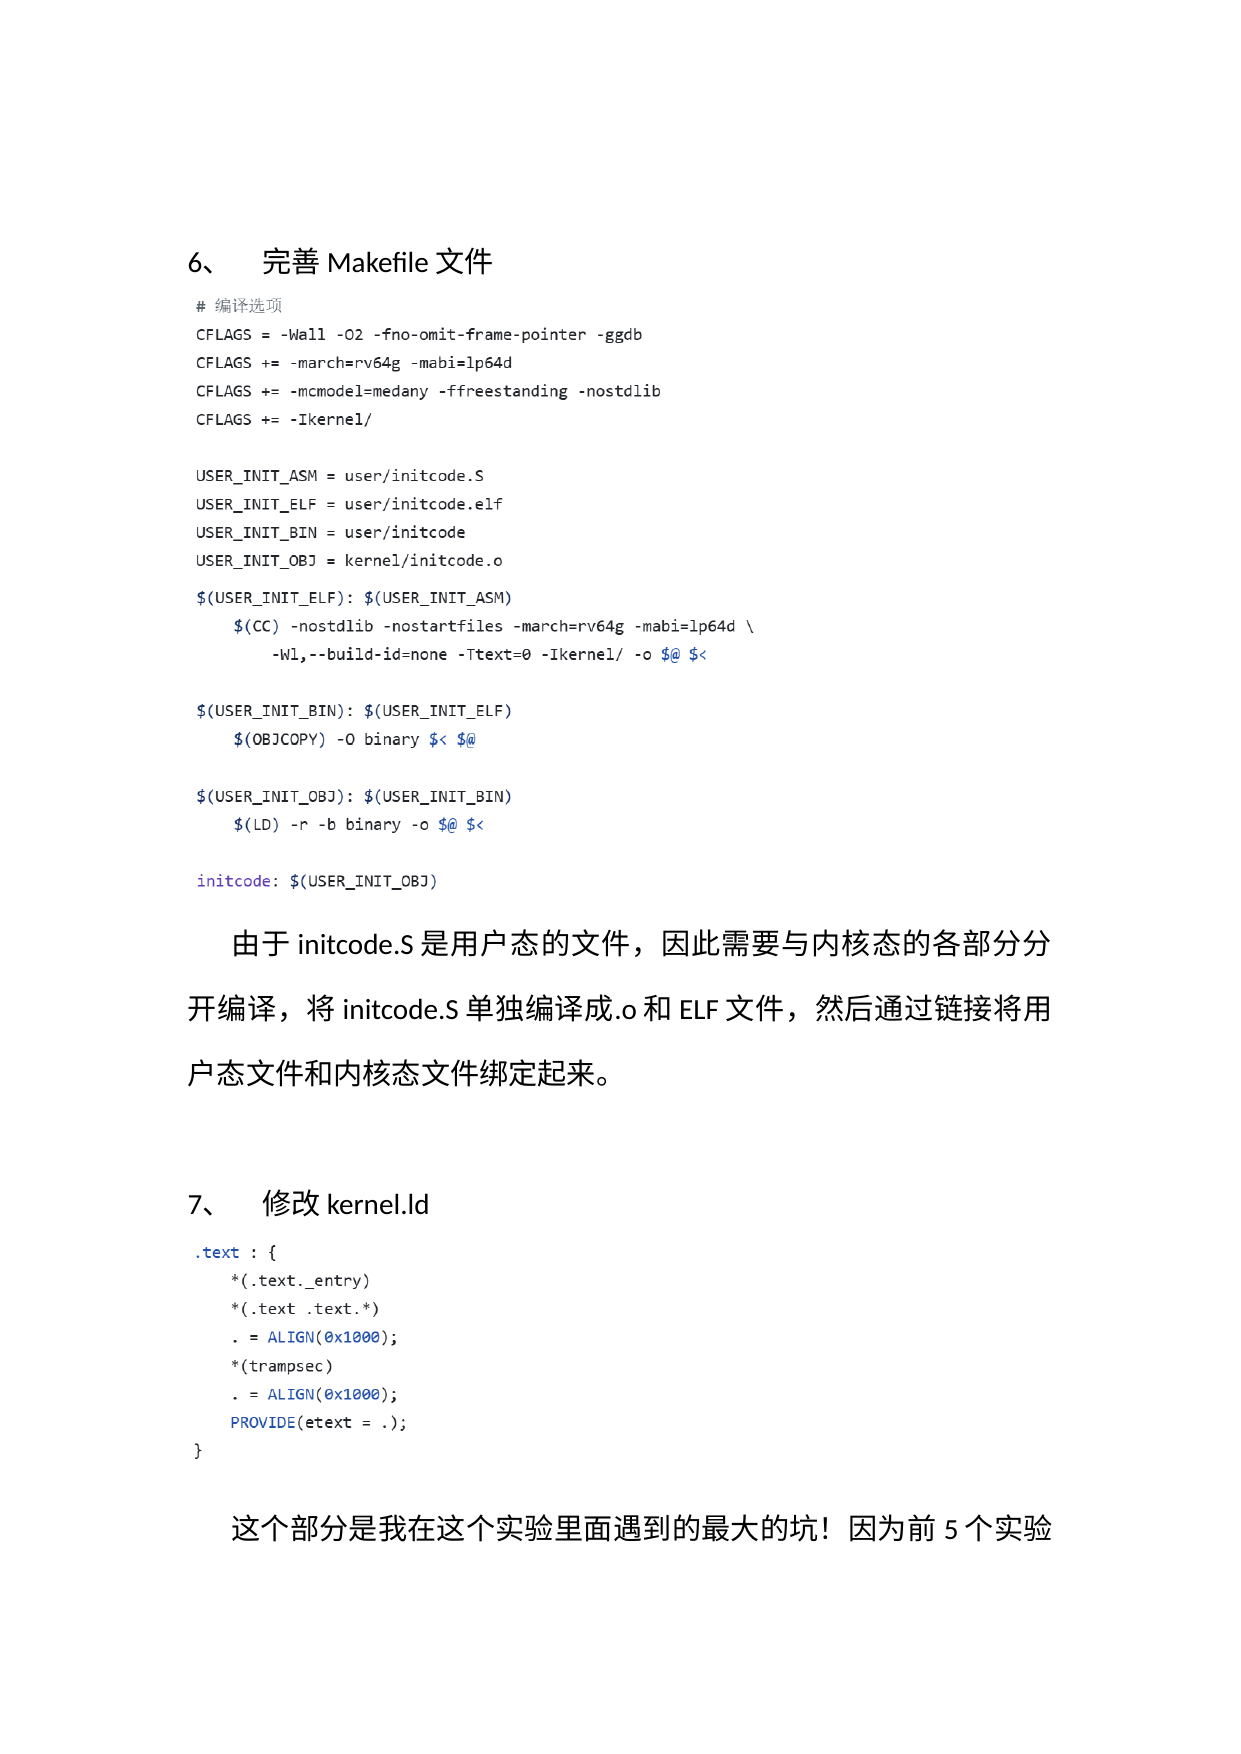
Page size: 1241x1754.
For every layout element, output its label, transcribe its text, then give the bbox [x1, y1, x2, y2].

picture [187, 1234, 458, 1472]
text 由于initcode.S是用户态的文件，因此需要与内核态的各部分分开编译，将initcode.S单独编译成.o和ELF文件，然后通过链接将用户态文件和内核态文件绑定起来。 [187, 909, 1053, 1104]
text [187, 1494, 1053, 1559]
picture [187, 292, 710, 583]
list 修改kernel.ld [187, 1169, 1053, 1234]
list 完善Makefile文件 [187, 227, 1053, 292]
picture [187, 584, 830, 901]
